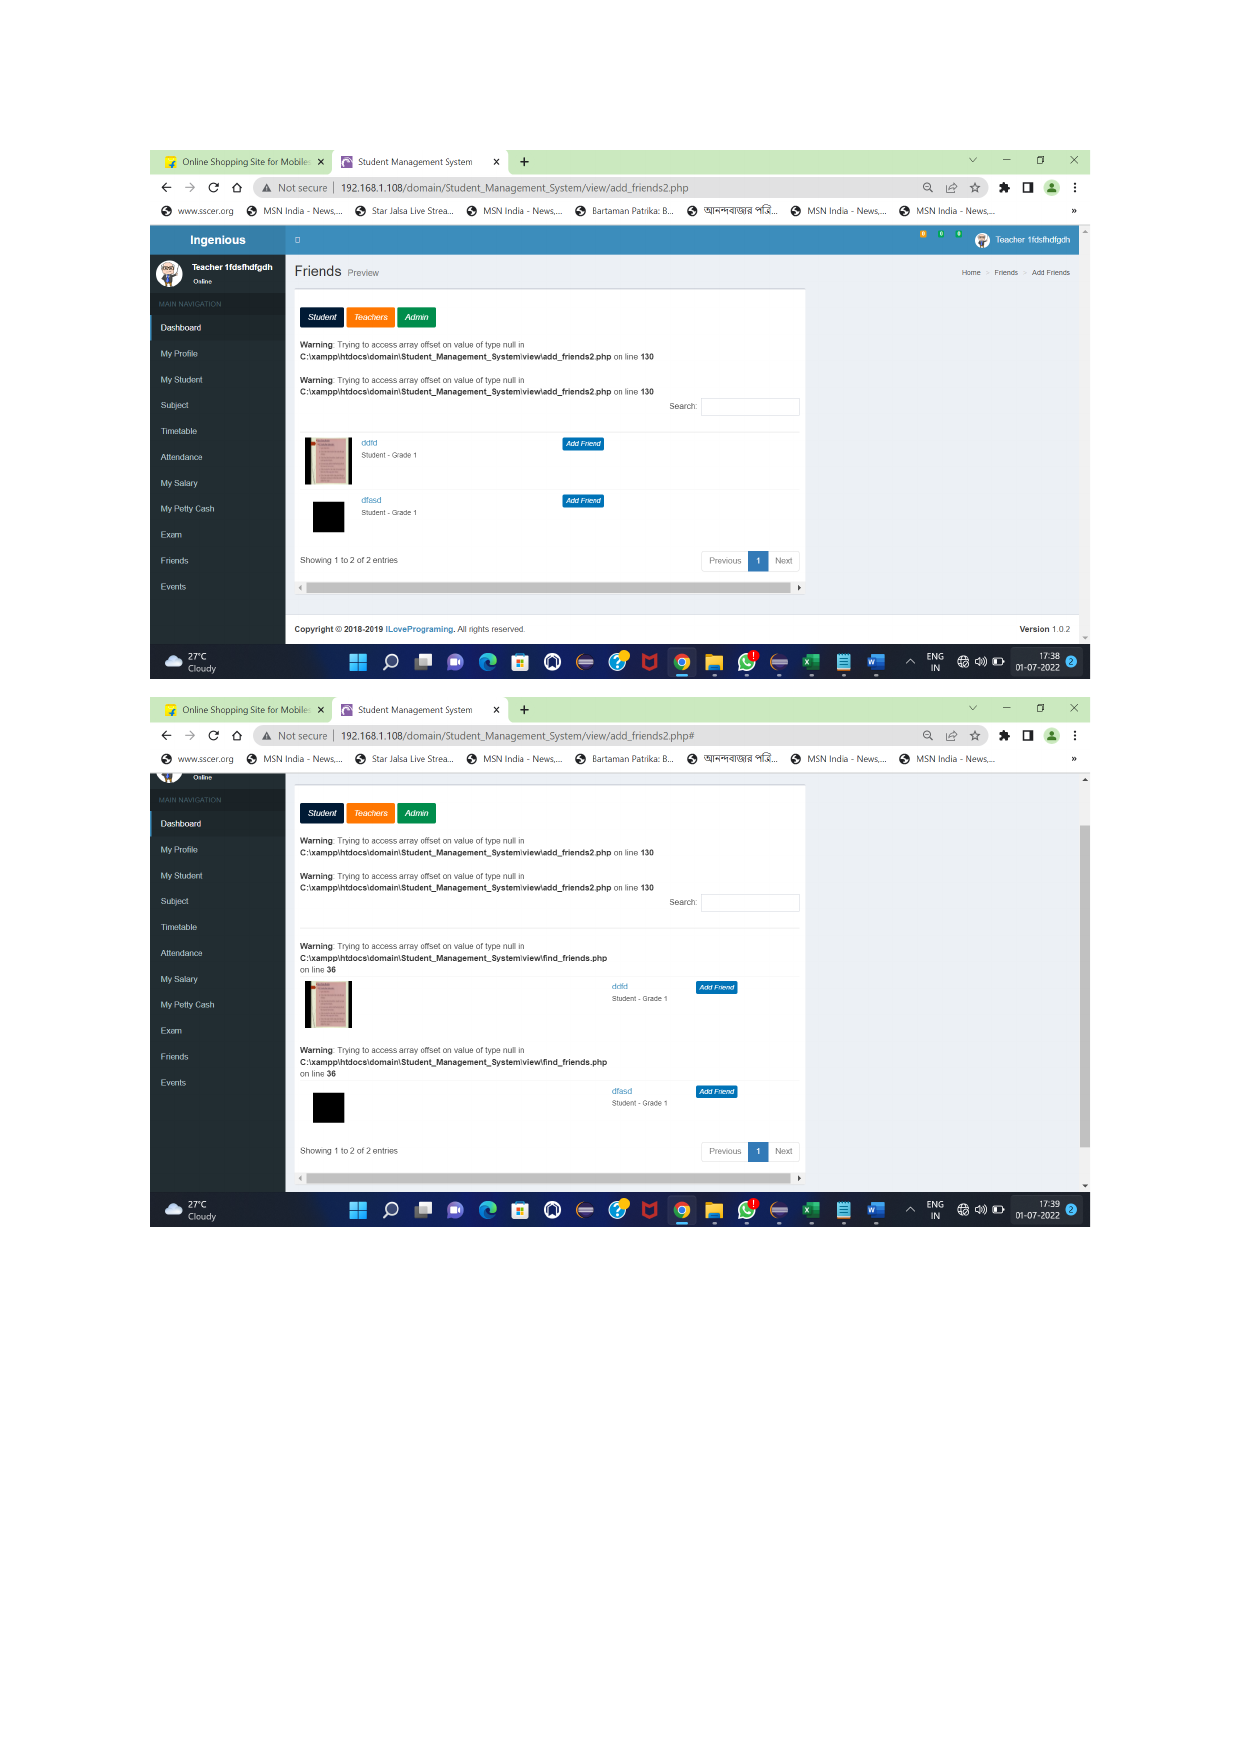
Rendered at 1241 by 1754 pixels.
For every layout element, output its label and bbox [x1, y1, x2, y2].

picture [150, 150, 1091, 679]
picture [150, 697, 1091, 1227]
